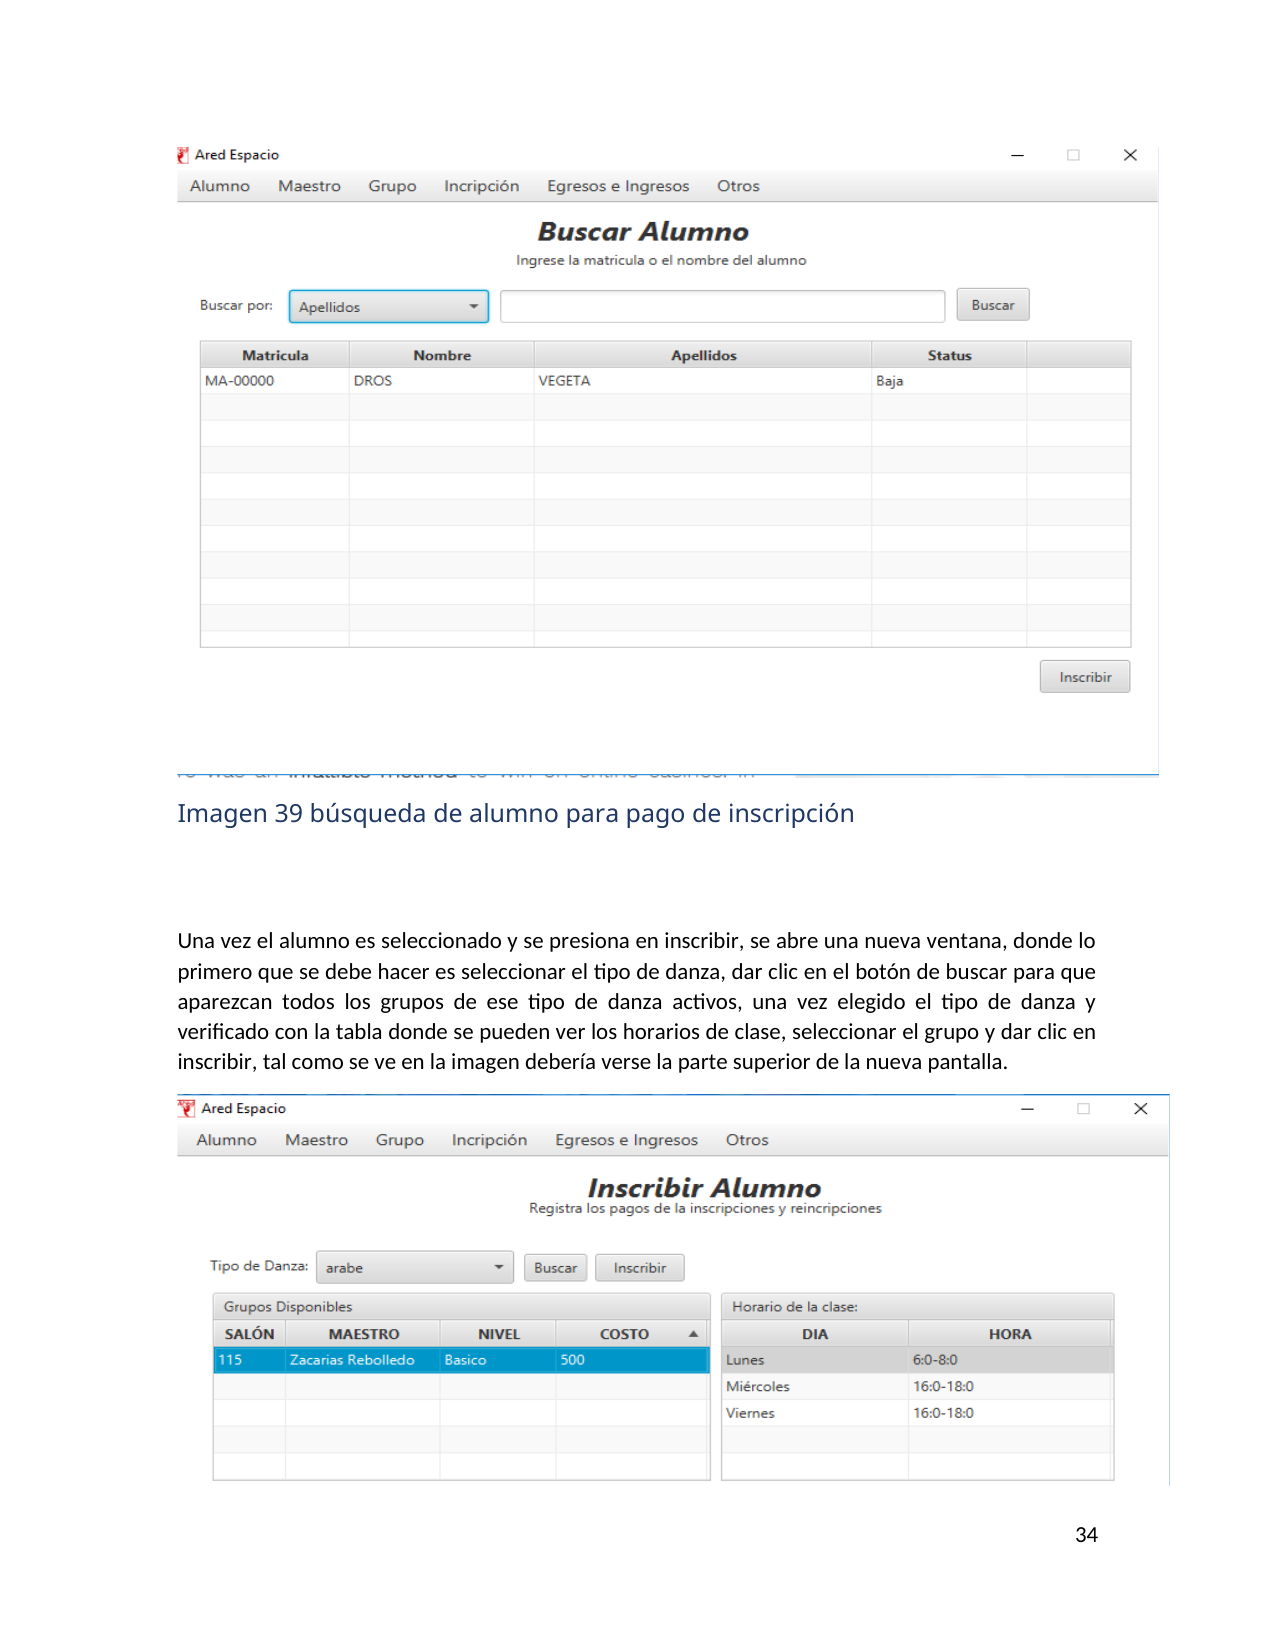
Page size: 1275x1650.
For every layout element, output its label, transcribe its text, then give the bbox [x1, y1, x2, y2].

text Una vez el alumno es seleccionado y se presiona en inscribir, se abre una nueva ventana, donde lo primero que se debe hacer es seleccionar el tipo de danza, dar clic en el botón de buscar para que aparezcan todos los grupos de ese tipo de danza activos, una vez elegido el tipo de danza y verificado con la tabla donde se pueden ver los horarios de clase, seleccionar el grupo y dar clic en inscribir, tal como se ve en la imagen debería verse la parte superior de la nueva pantalla. [177, 927, 1098, 1076]
picture [177, 1094, 1170, 1486]
picture [177, 147, 1159, 778]
subtitle Imagen 39 búsqueda de alumno para pago de inscripción [177, 796, 1098, 830]
